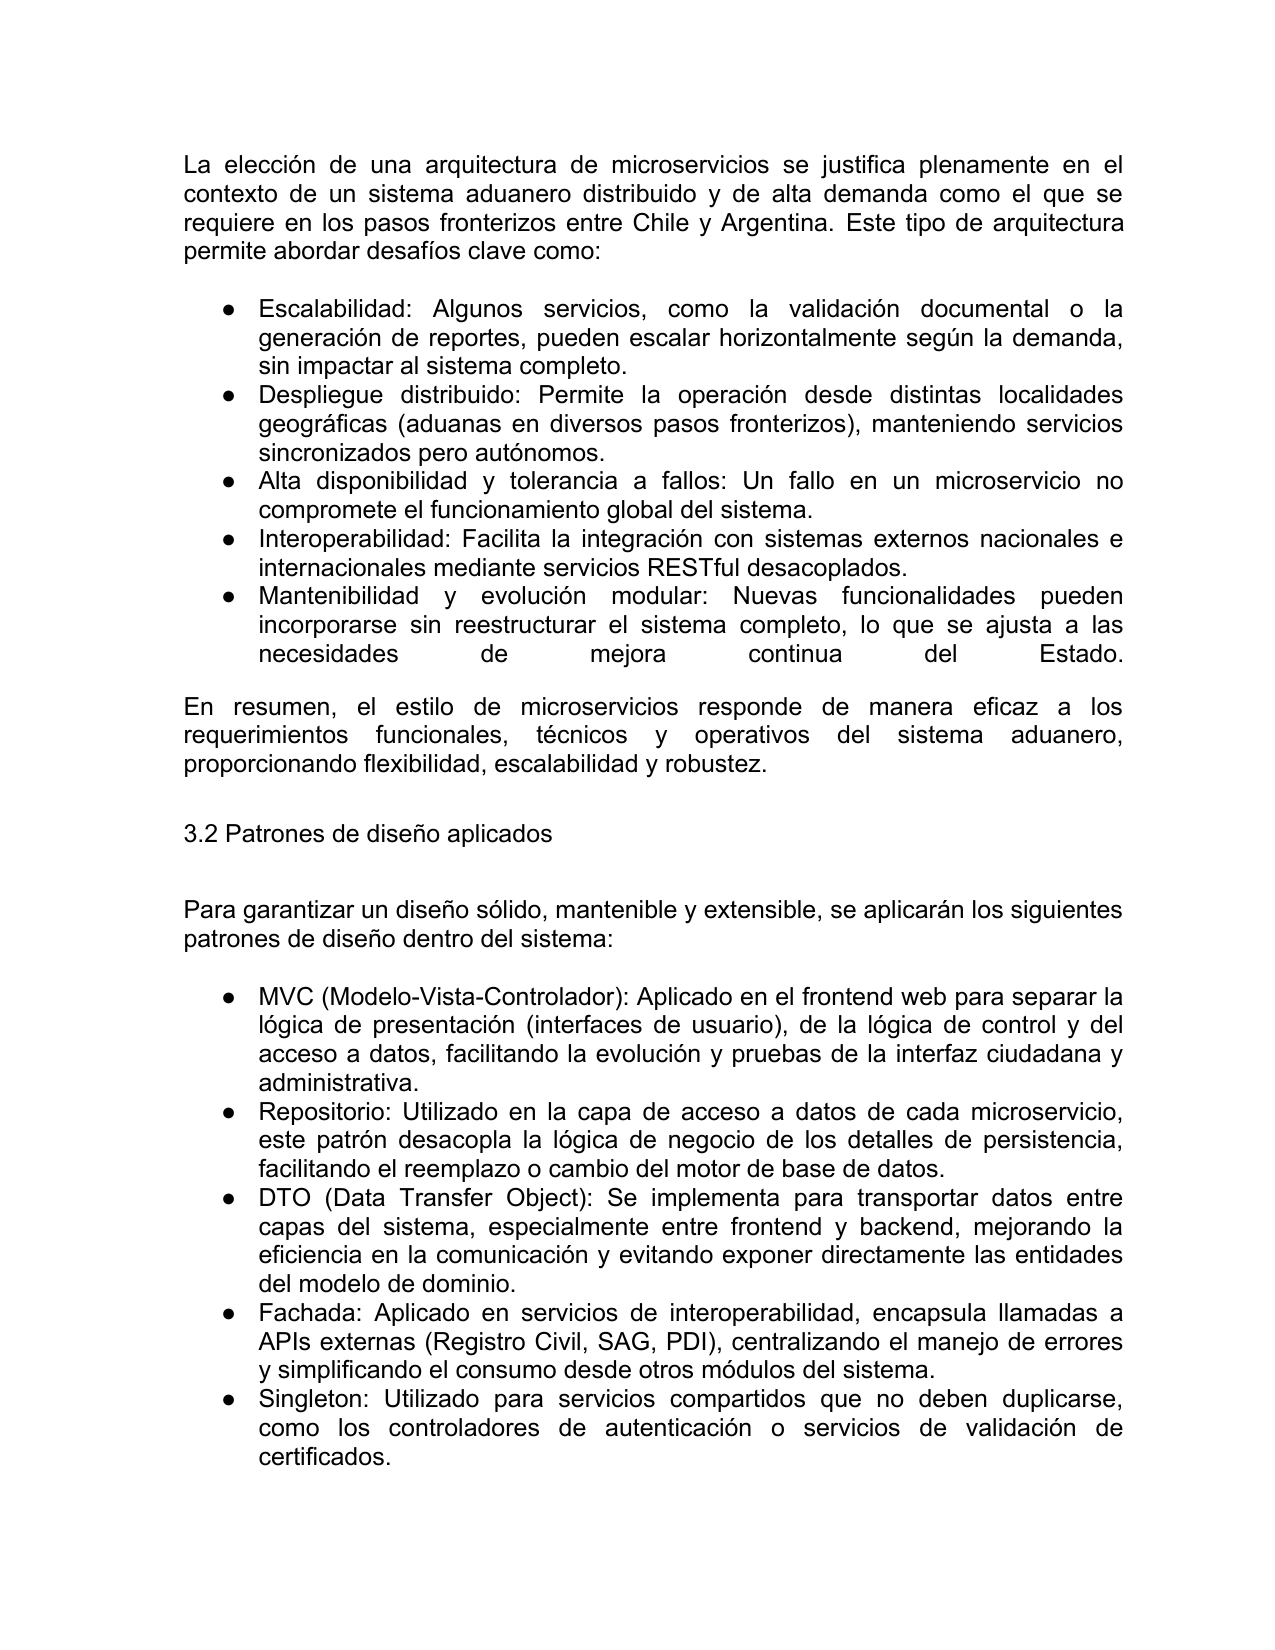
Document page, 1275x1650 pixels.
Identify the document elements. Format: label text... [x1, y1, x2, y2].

list Alta disponibilidad y tolerancia a fallos: Un fallo en un microservicio no compromete el funcionamiento global del sistema. [221, 466, 1125, 524]
text La elección de una arquitectura de microservicios se justifica plenamente en el contexto de un sistema aduanero distribuido y de alta demanda como el que se requiere en los pasos fronterizos entre Chile y Argentina. Este tipo de arquitectura permite abordar desafíos clave como: [183, 150, 1125, 265]
subtitle 3.2 Patrones de diseño aplicados [183, 819, 1125, 848]
list MVC (Modelo-Vista-Controlador): Aplicado en el frontend web para separar la lógica de presentación (interfaces de usuario), de la lógica de control y del acceso a datos, facilitando la evolución y pruebas de la interfaz ciudadana y administrativa. [221, 981, 1125, 1096]
list Repositorio: Utilizado en la capa de acceso a datos de cada microservicio, este patrón desacopla la lógica de negocio de los detalles de persistencia, facilitando el reemplazo o cambio del motor de base de datos. [221, 1096, 1125, 1183]
list Escalabilidad: Algunos servicios, como la validación documental o la generación de reportes, pueden escalar horizontalmente según la demanda, sin impactar al sistema completo. [221, 294, 1125, 380]
text Para garantizar un diseño sólido, mantenible y extensible, se aplicarán los siguientes patrones de diseño dentro del sistema: [183, 895, 1125, 953]
list Despliegue distribuido: Permite la operación desde distintas localidades geográficas (aduanas en diversos pasos fronterizos), manteniendo servicios sincronizados pero autónomos. [221, 380, 1125, 466]
list DTO (Data Transfer Object): Se implementa para transportar datos entre capas del sistema, especialmente entre frontend y backend, mejorando la eficiencia en la comunicación y evitando exponer directamente las entidades del modelo de dominio. [221, 1183, 1125, 1298]
text En resumen, el estilo de microservicios responde de manera eficaz a los requerimientos funcionales, técnicos y operativos del sistema aduanero, proporcionando flexibilidad, escalabilidad y robustez. [183, 691, 1125, 778]
list Singleton: Utilizado para servicios compartidos que no deben duplicarse, como los controladores de autenticación o servicios de validación de certificados. [221, 1384, 1125, 1470]
list Mantenibilidad y evolución modular: Nuevas funcionalidades pueden incorporarse sin reestructurar el sistema completo, lo que se ajusta a las necesidades de mejora continua del Estado. [221, 581, 1125, 691]
list Fachada: Aplicado en servicios de interoperabilidad, encapsula llamadas a APIs externas (Registro Civil, SAG, PDI), centralizando el manejo de errores y simplificando el consumo desde otros módulos del sistema. [221, 1298, 1125, 1384]
list Interoperabilidad: Facilita la integración con sistemas externos nacionales e internacionales mediante servicios RESTful desacoplados. [221, 524, 1125, 581]
